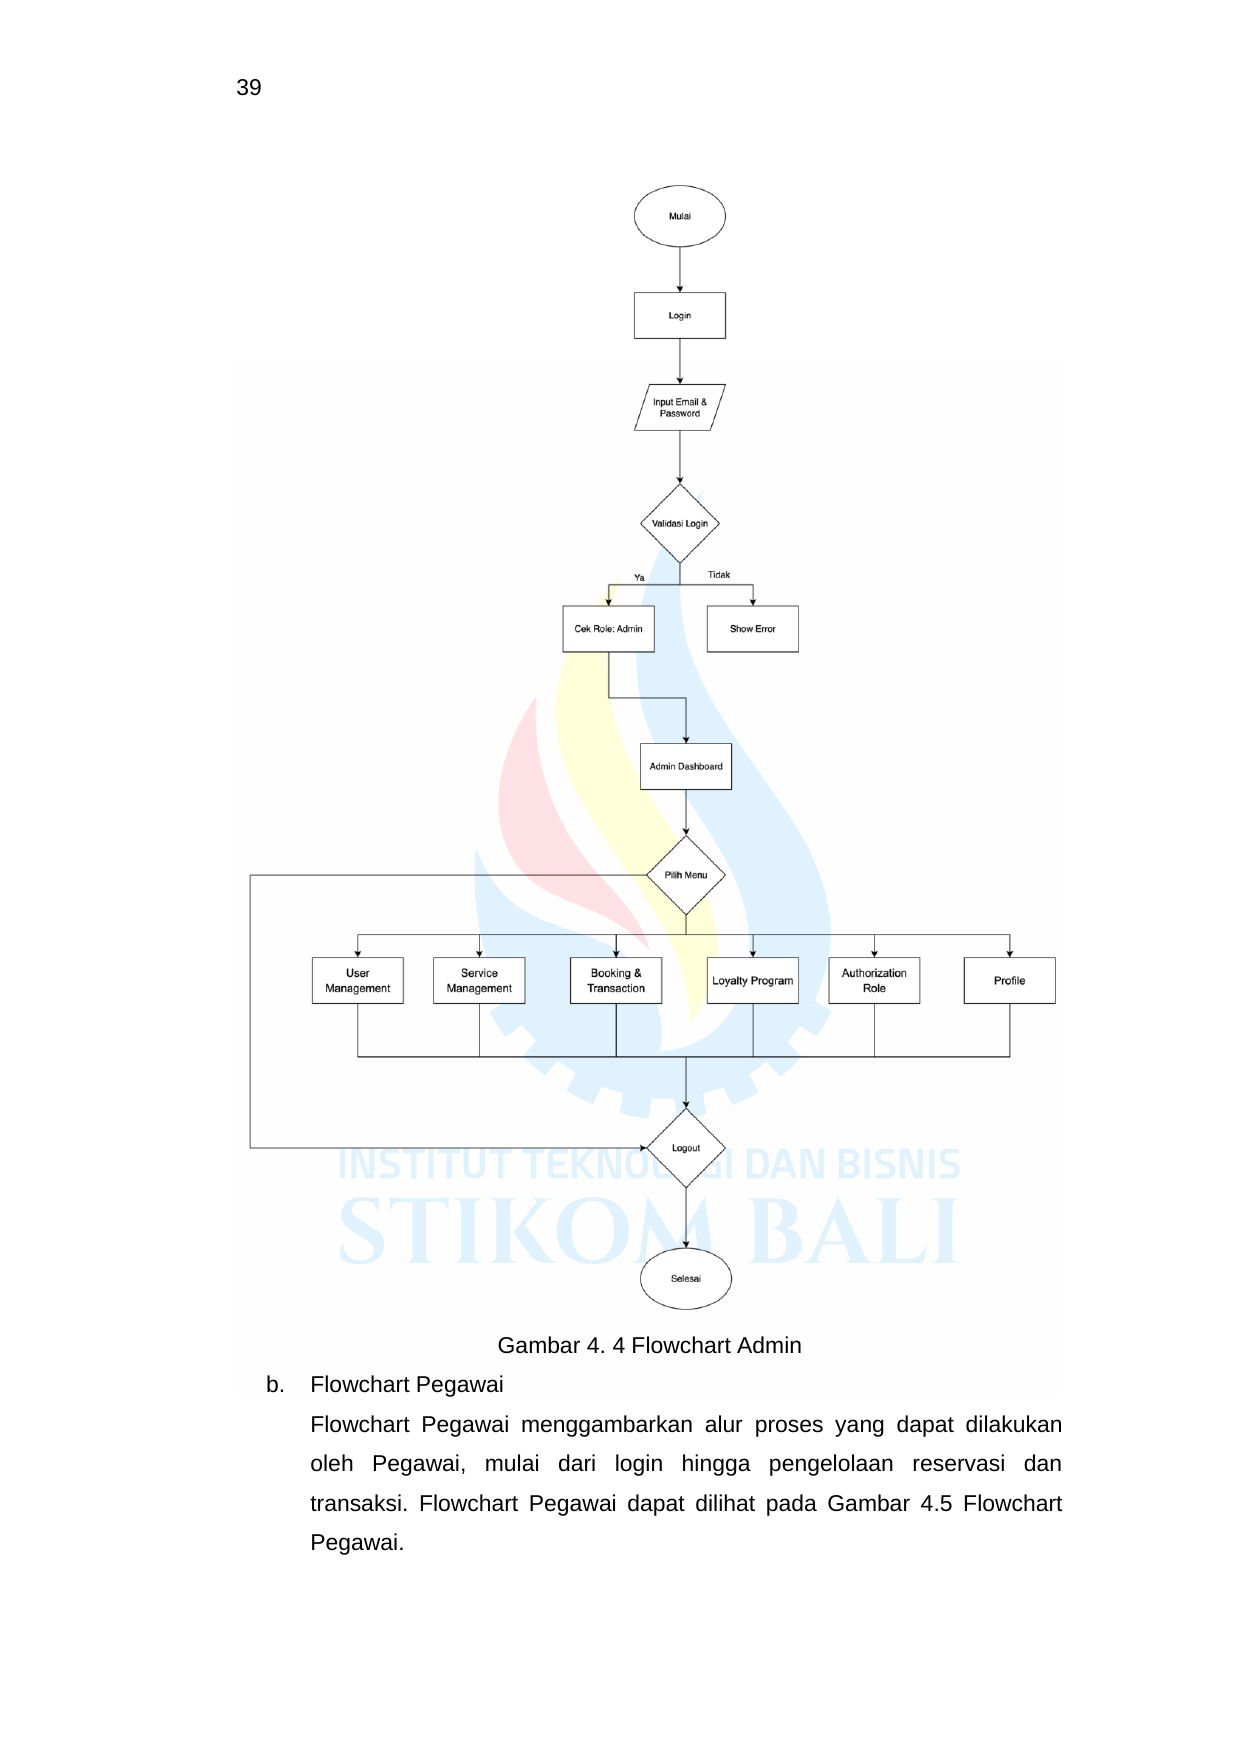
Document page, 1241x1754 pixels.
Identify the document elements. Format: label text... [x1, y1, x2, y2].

text Gambar 4. 4 Flowchart Admin [236, 1332, 1063, 1358]
picture [236, 177, 1063, 1318]
list Flowchart Pegawai [266, 1371, 1063, 1398]
list Flowchart Pegawai menggambarkan alur proses yang dapat dilakukan oleh Pegawai, mulai dari login hingga pengelolaan reservasi dan transaksi. Flowchart Pegawai dapat dilihat pada Gambar 4.5 Flowchart Pegawai. [310, 1411, 1063, 1556]
